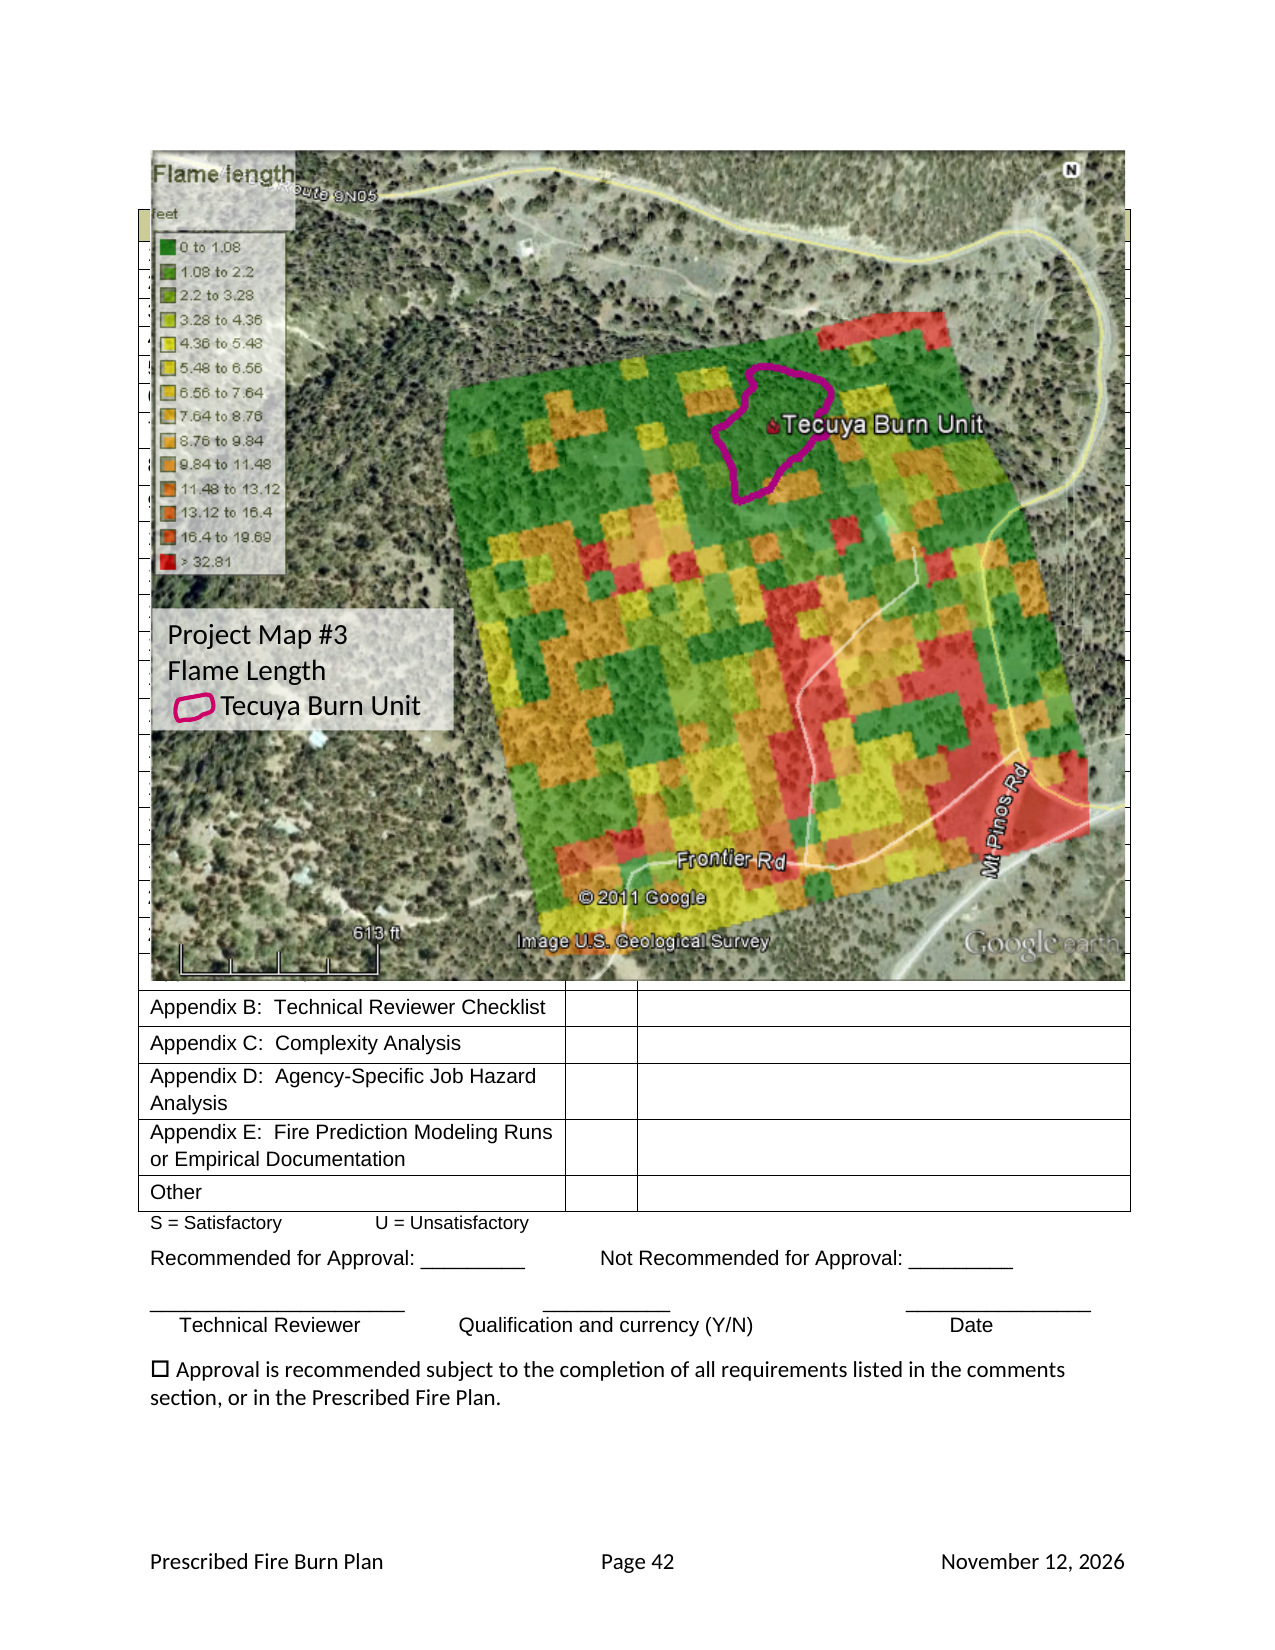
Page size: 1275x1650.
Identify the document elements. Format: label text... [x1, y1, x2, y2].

table_cell [1125, 559, 1130, 594]
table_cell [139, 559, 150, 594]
table_cell [1125, 772, 1130, 807]
table_cell [1125, 384, 1130, 412]
table_cell [1125, 595, 1130, 631]
text Recommended for Approval: _________ Not Recommended for Approval: _________ [150, 1246, 1125, 1270]
table_cell [1125, 845, 1130, 880]
table_cell [1125, 881, 1130, 917]
table_cell Appendix B: Technical Reviewer Checklist [139, 991, 565, 1026]
table_cell [1125, 632, 1130, 659]
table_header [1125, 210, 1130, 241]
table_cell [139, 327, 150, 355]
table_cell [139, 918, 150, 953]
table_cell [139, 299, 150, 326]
table_cell [1125, 413, 1130, 448]
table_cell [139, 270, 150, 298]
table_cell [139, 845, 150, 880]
table_cell [1125, 808, 1130, 844]
table_cell [1125, 270, 1130, 298]
table_cell [1125, 661, 1130, 698]
table_cell Other [139, 1176, 565, 1211]
table_cell [566, 1027, 637, 1062]
text ______________________ ___________ ________________ Technical Reviewer Qualification and currency (Y/N) Date [150, 1289, 1125, 1337]
table_cell [566, 1120, 637, 1174]
table_cell [566, 1064, 637, 1118]
table_cell Appendix D: Agency-Specific Job Hazard Analysis [139, 1064, 565, 1118]
table_cell Appendix E: Fire Prediction Modeling Runs or Empirical Documentation [139, 1120, 565, 1174]
table_cell [638, 1120, 1130, 1174]
text S = Satisfactory U = Unsatisfactory [150, 1212, 1125, 1234]
table_cell [1125, 522, 1130, 558]
table_cell [1125, 449, 1130, 485]
table_cell Appendix C: Complexity Analysis [139, 1027, 565, 1062]
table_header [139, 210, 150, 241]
table_cell [1125, 356, 1130, 383]
table_cell [638, 991, 1130, 1026]
table_cell [566, 981, 637, 989]
table_cell [1125, 918, 1130, 953]
table_cell [638, 954, 1130, 989]
table_cell [566, 991, 637, 1026]
table_cell [638, 1027, 1130, 1062]
table_cell [1125, 486, 1130, 521]
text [150, 1356, 1125, 1412]
table_cell [1125, 735, 1130, 771]
table_cell [1125, 242, 1130, 269]
table_cell [638, 1064, 1130, 1118]
table_cell Appendix A: Maps [139, 954, 565, 989]
table_cell [1125, 699, 1130, 734]
picture [150, 150, 1125, 981]
table_cell [1125, 327, 1130, 355]
table_cell 187.32 [152, 608, 454, 731]
table_cell [1125, 299, 1130, 326]
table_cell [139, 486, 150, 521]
table_cell [638, 1176, 1130, 1211]
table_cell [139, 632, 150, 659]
table_cell [566, 1176, 637, 1211]
